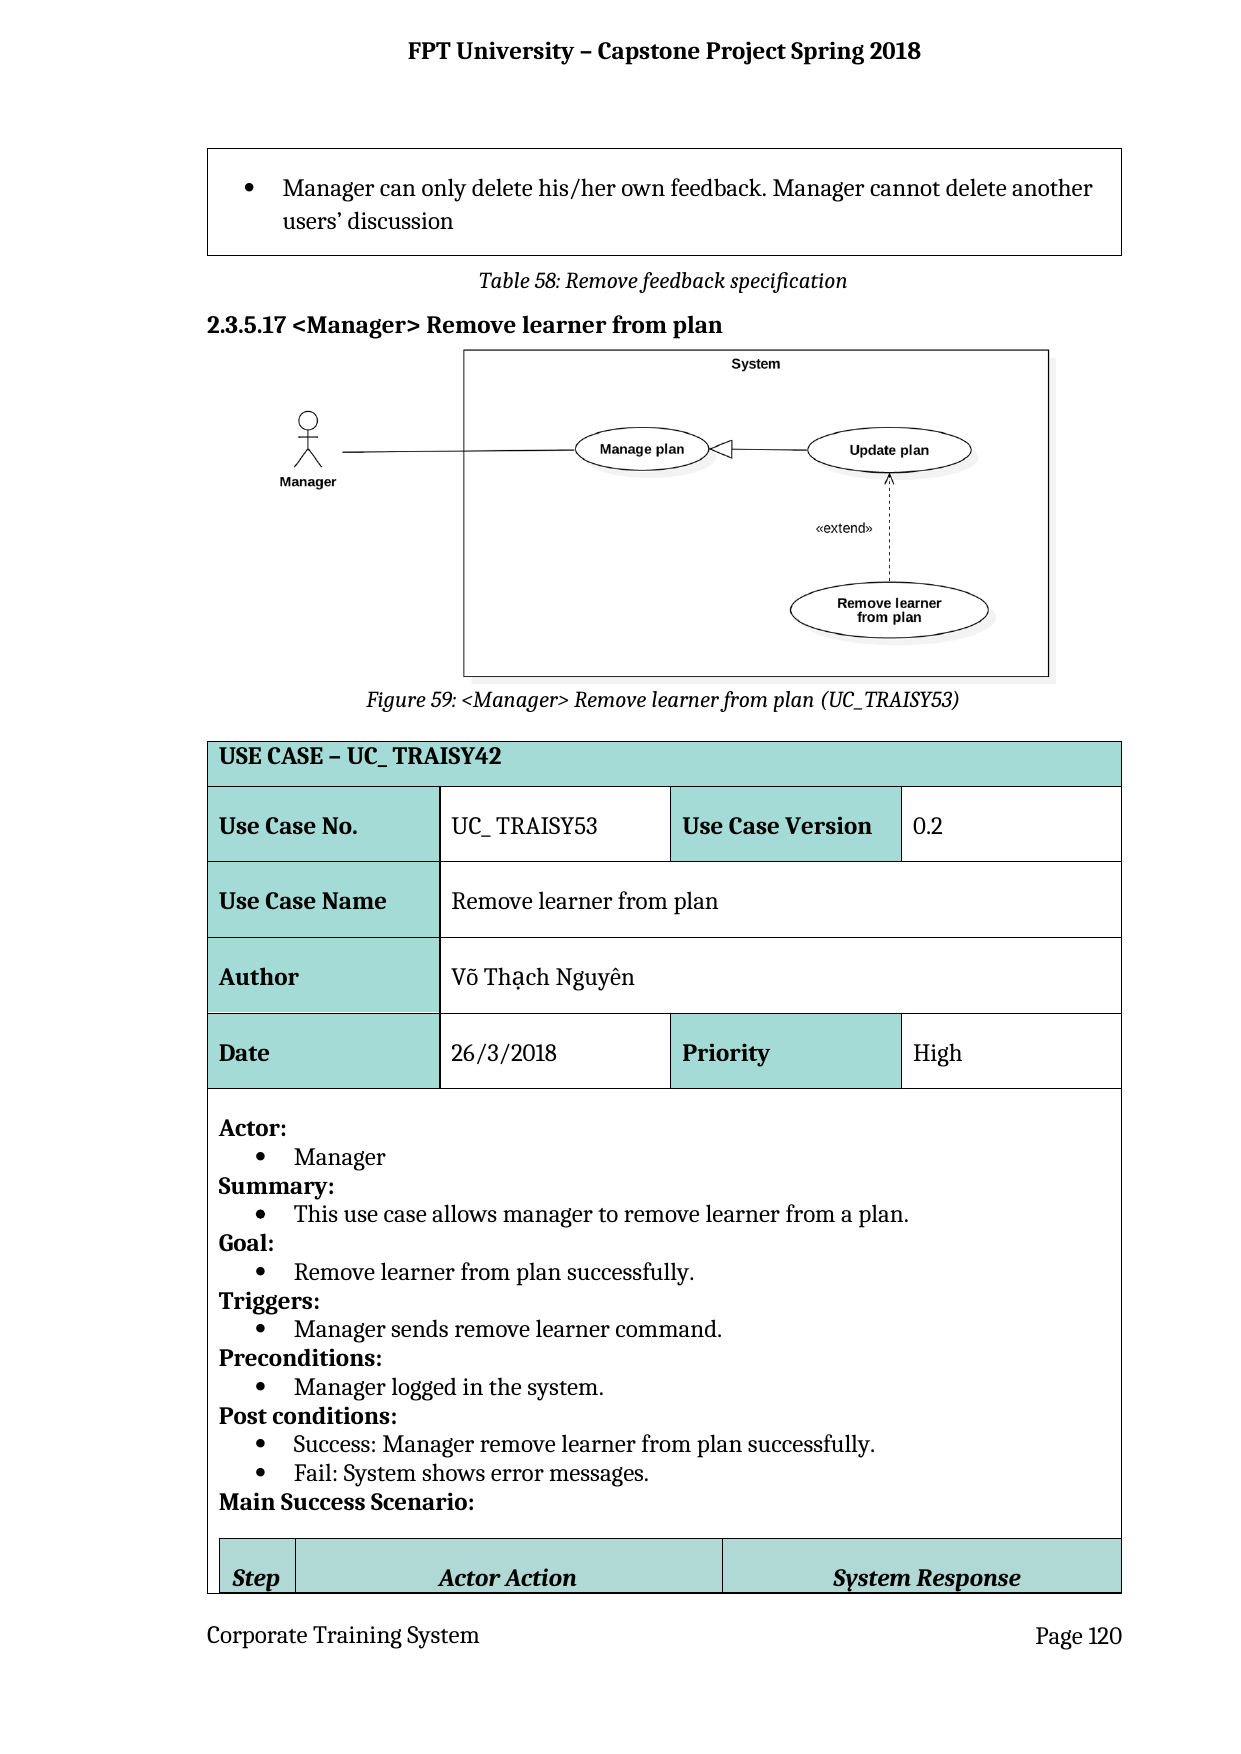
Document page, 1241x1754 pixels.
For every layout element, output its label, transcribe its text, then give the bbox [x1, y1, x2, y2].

picture [269, 339, 1060, 687]
table_cell Use Case Name [208, 862, 439, 937]
table_cell Use Case Version [671, 787, 901, 861]
table_cell High [902, 1014, 1121, 1088]
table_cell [208, 149, 1121, 254]
table_cell Use Case No. [208, 787, 439, 861]
table_cell 0.2 [902, 787, 1121, 861]
table_header USE CASE – UC_ TRAISY42 [208, 742, 1121, 786]
table_cell Priority [671, 1014, 901, 1088]
table_cell Date [208, 1014, 439, 1088]
table_cell UC_ TRAISY53 [441, 787, 670, 861]
table_cell Remove learner from plan [441, 862, 1121, 937]
text Figure 59: <Manager> Remove learner from plan (UC_TRAISY53) [207, 687, 1122, 713]
table_cell Author [208, 938, 439, 1012]
table_cell 26/3/2018 [441, 1014, 670, 1088]
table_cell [208, 1089, 1121, 1593]
text 2.3.5.17 <Manager> Remove learner from plan [207, 311, 1122, 339]
table_cell Võ Thạch Nguyên [441, 938, 1121, 1012]
